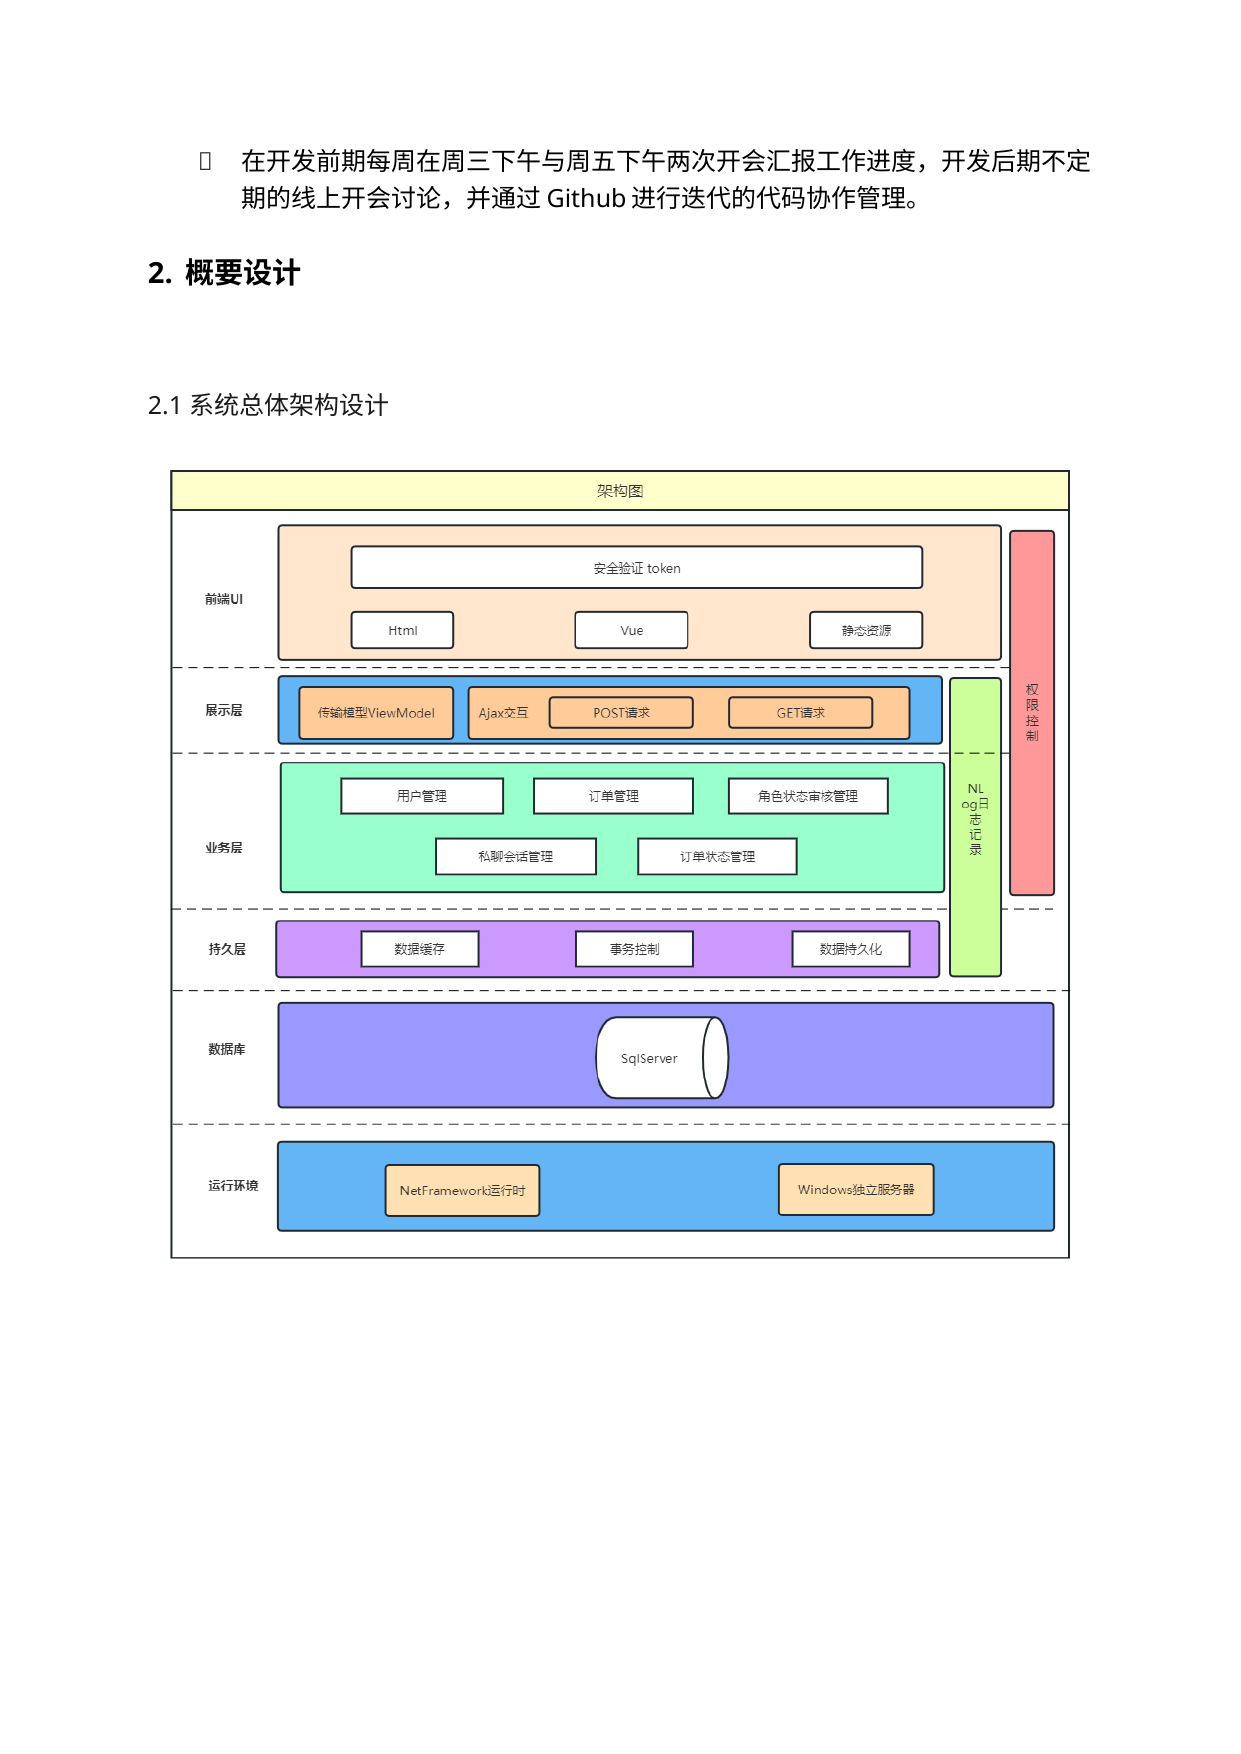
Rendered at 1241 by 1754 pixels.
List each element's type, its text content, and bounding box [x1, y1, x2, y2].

subtitle 2.1 系统总体架构设计 [148, 386, 1093, 422]
subtitle 概要设计 [148, 250, 1093, 292]
list 在开发前期每周在周三下午与周五下午两次开会汇报工作进度，开发后期不定期的线上开会讨论，并通过Github进行迭代的代码协作管理。 [198, 142, 1093, 214]
picture [147, 447, 1093, 1281]
